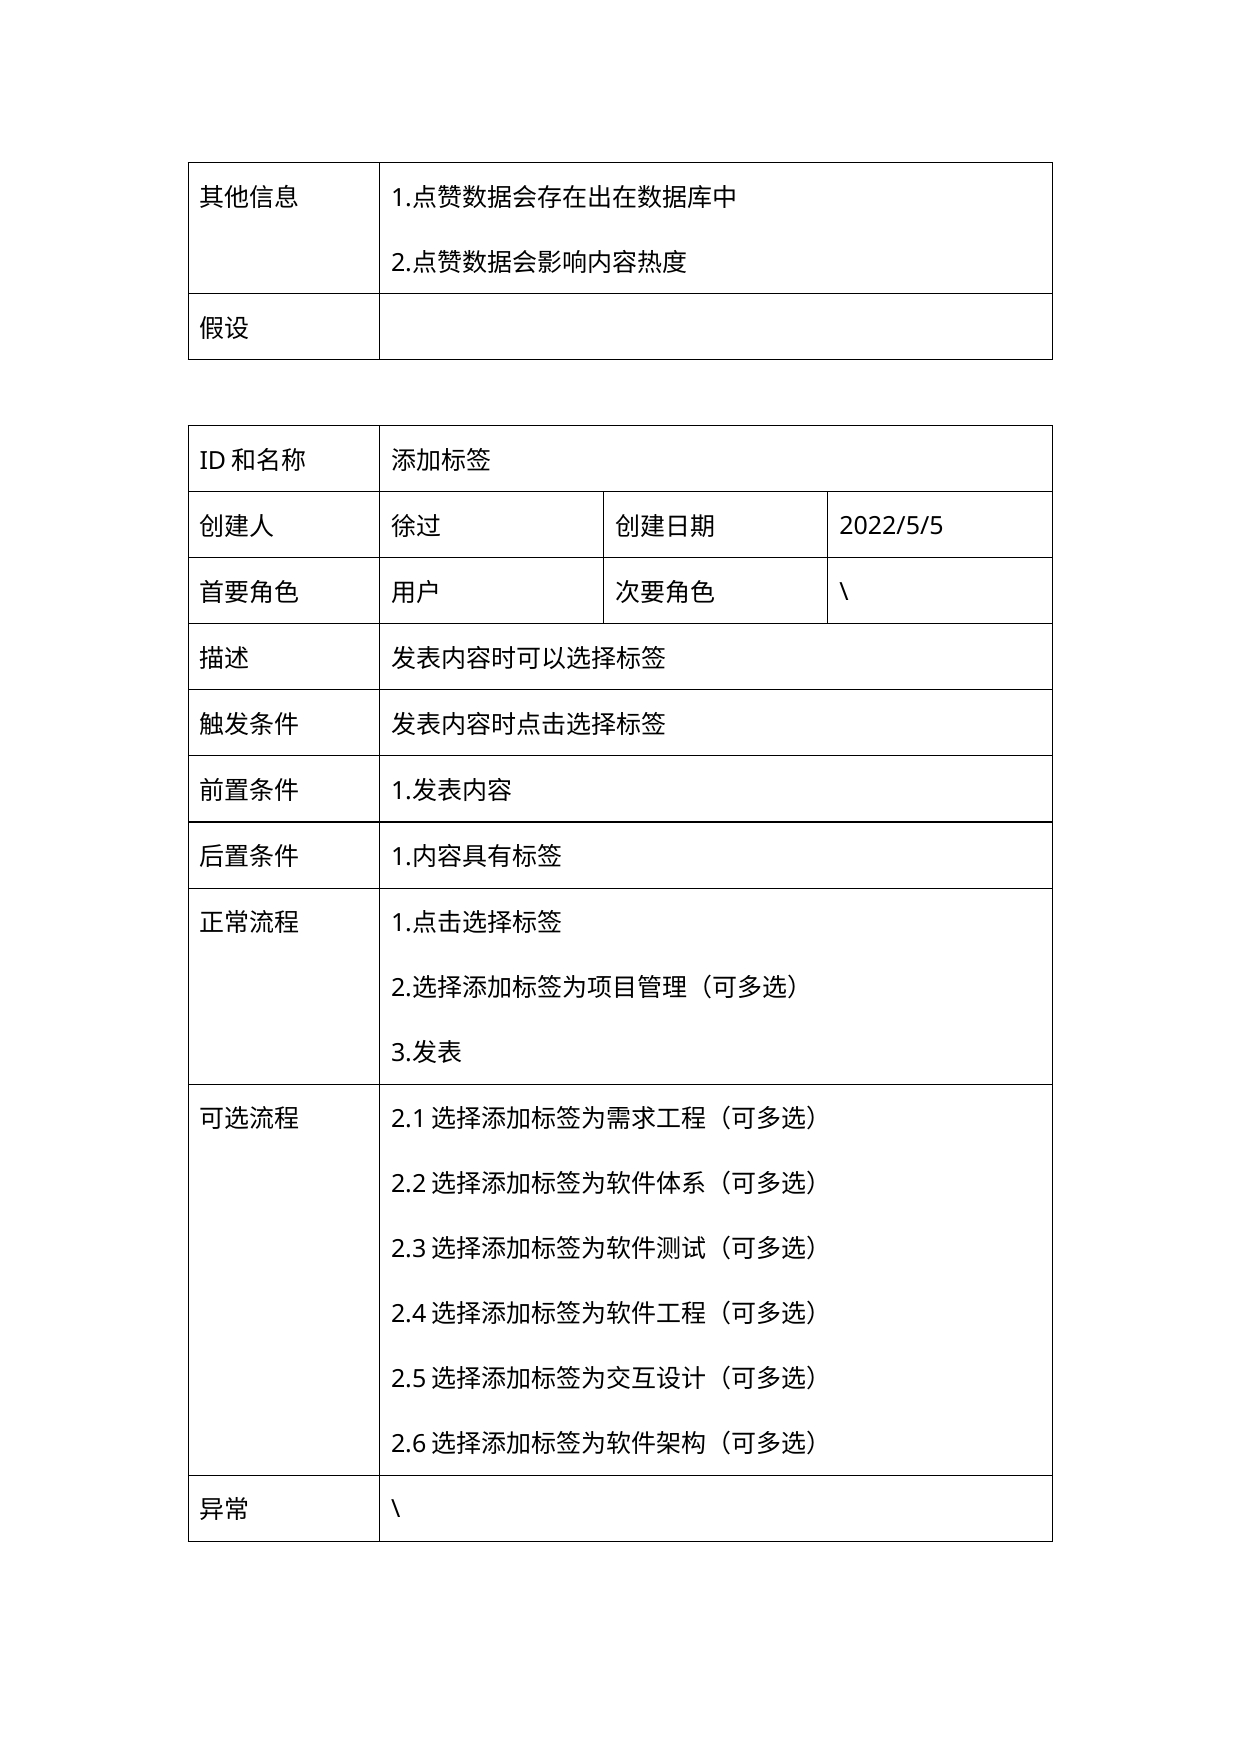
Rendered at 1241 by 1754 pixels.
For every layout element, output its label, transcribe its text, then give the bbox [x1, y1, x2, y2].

table_cell 前置条件 [189, 756, 379, 821]
table_cell 1.内容具有标签 [380, 823, 1052, 887]
table_cell 描述 [189, 624, 379, 689]
table_cell 可选流程 [189, 1085, 379, 1474]
table_cell 创建日期 [604, 492, 827, 557]
table_cell [380, 294, 1052, 359]
table_cell 其他信息 [189, 163, 379, 293]
table_cell \ [828, 558, 1052, 623]
table_cell 次要角色 [604, 558, 827, 623]
table_cell 后置条件 [189, 823, 379, 887]
table_cell 2022/5/5 [828, 492, 1052, 557]
table_cell 2.1选择添加标签为需求工程（可多选） 2.2选择添加标签为软件体系（可多选） 2.3选择添加标签为软件测试（可多选） 2.4选择添加标签为软件工程（可多选） 2.5选择添加标签为交互设计（可多选） 2.6选择添加标签为软件架构（可多选） [380, 1085, 1052, 1474]
table_header ID和名称 [189, 426, 379, 491]
table_cell 假设 [189, 294, 379, 359]
table_cell 正常流程 [189, 889, 379, 1083]
table_cell \ [380, 1476, 1052, 1541]
table_cell 首要角色 [189, 558, 379, 623]
table_cell 发表内容时点击选择标签 [380, 690, 1052, 755]
table_cell 用户 [380, 558, 603, 623]
table_cell 异常 [189, 1476, 379, 1541]
table_cell 触发条件 [189, 690, 379, 755]
table_cell 1.点击选择标签 2.选择添加标签为项目管理（可多选） 3.发表 [380, 889, 1052, 1083]
table_cell 发表内容时可以选择标签 [380, 624, 1052, 689]
table_cell 徐过 [380, 492, 603, 557]
table_cell 1.发表内容 [380, 756, 1052, 821]
table_cell 创建人 [189, 492, 379, 557]
table_header 添加标签 [380, 426, 1052, 491]
table_cell 1.点赞数据会存在出在数据库中 2.点赞数据会影响内容热度 [380, 163, 1052, 293]
